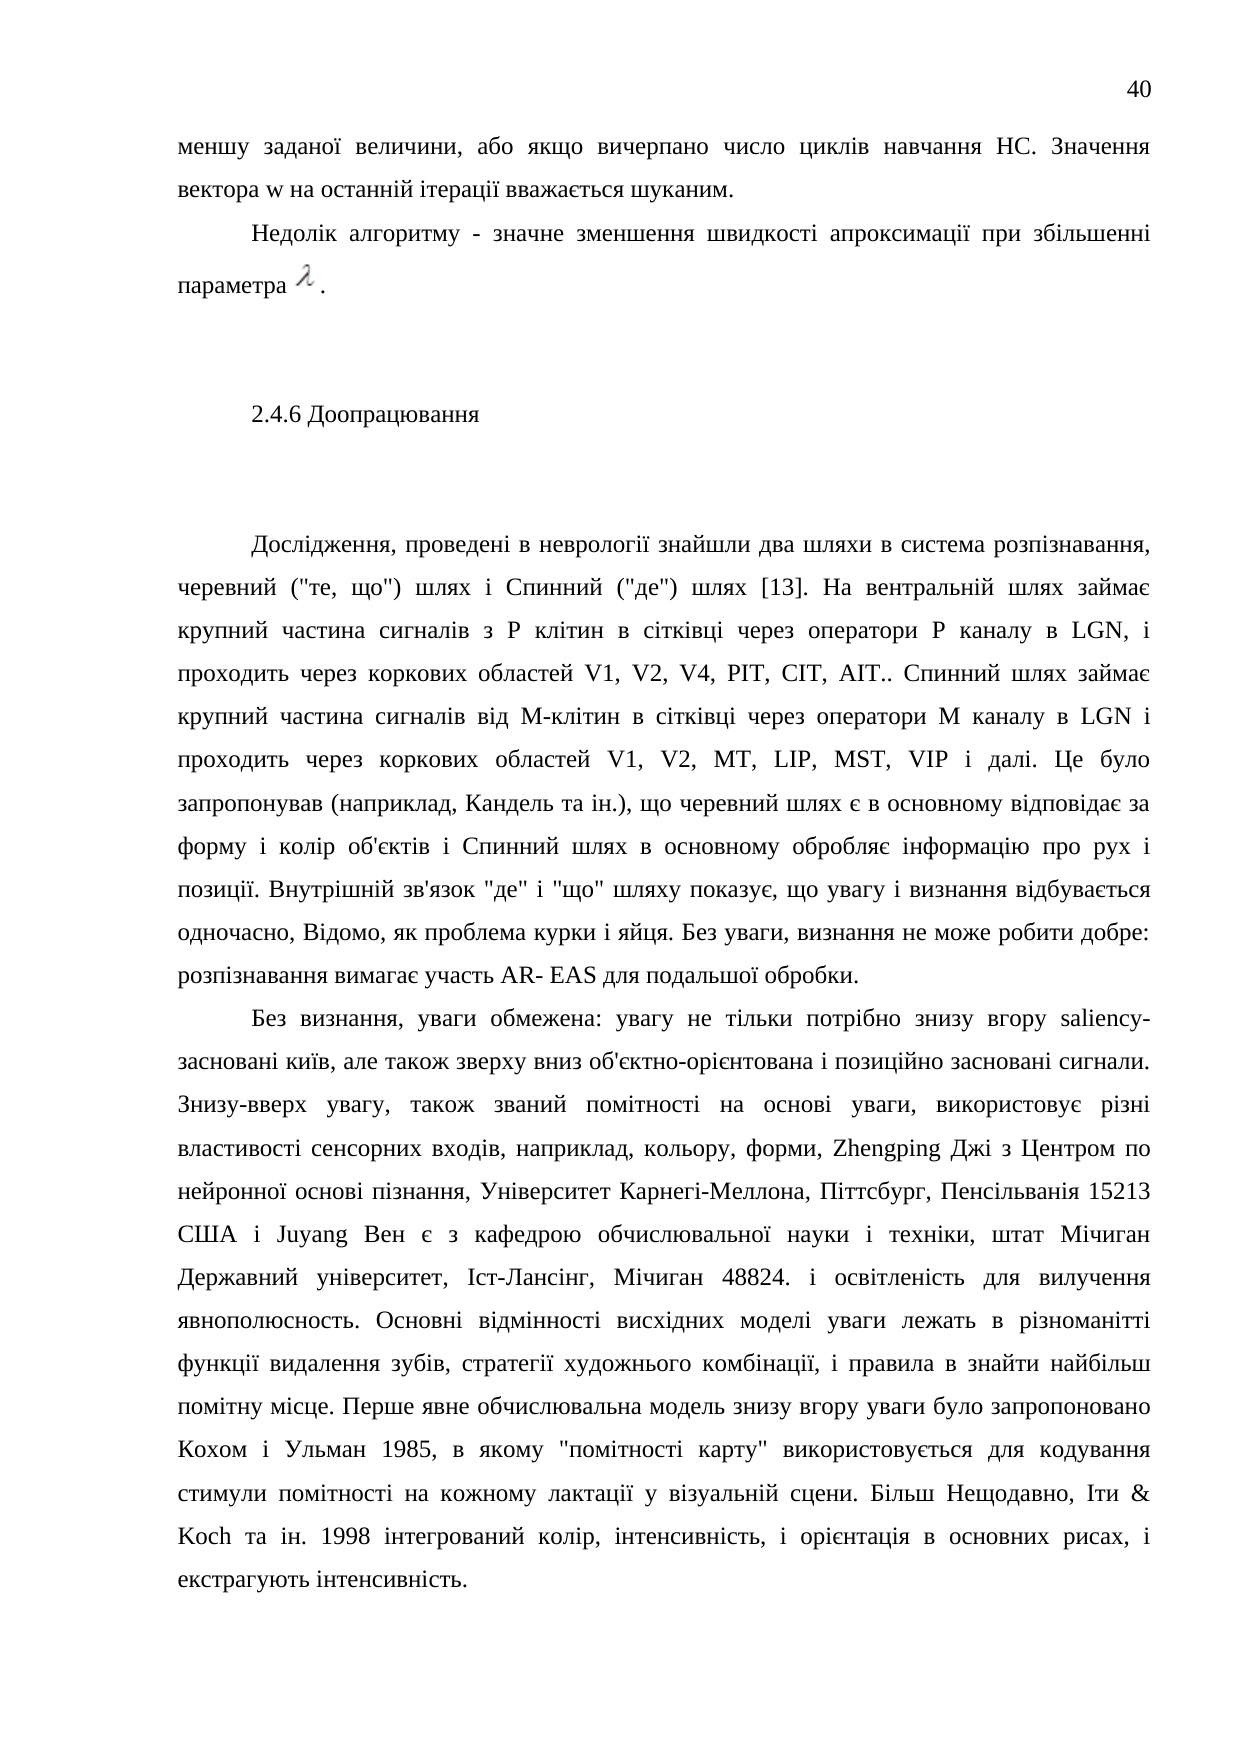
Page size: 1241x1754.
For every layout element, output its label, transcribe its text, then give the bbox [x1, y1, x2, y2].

text Недолік алгоритму - значне зменшення швидкості апроксимації при збільшенні параметра . [177, 218, 1152, 299]
text Дослідження, проведені в неврології знайшли два шляхи в система розпізнавання, черевний ("те, що") шлях і Спинний ("де") шлях [13]. На вентральній шлях займає крупний частина сигналів з P клітин в сітківці через оператори Р каналу в LGN, і проходить через коркових областей V1, V2, V4, PIT, CIT, AIT.. Спинний шлях займає крупний частина сигналів від М-клітин в сітківці через оператори М каналу в LGN і проходить через коркових областей V1, V2, MT, LIP, MST, VIP і далі. Це було запропонував (наприклад, Кандель та ін.), що черевний шлях є в основному відповідає за форму і колір об'єктів і Спинний шлях в основному обробляє інформацію про рух і позиції. Внутрішній зв'язок "де" і "що" шляху показує, що увагу і визнання відбувається одночасно, Відомо, як проблема курки і яйця. Без уваги, визнання не може робити добре: розпізнавання вимагає участь AR- EAS для подальшої обробки. [177, 529, 1152, 989]
picture [292, 260, 320, 294]
text 2.4.6 Доопрацювання [177, 399, 1152, 428]
text Без визнання, уваги обмежена: увагу не тільки потрібно знизу вгору saliency- засновані київ, але також зверху вниз об'єктно-орієнтована і позиційно засновані сигнали. Знизу-вверх увагу, також званий помітності на основі уваги, використовує різні властивості сенсорних входів, наприклад, кольору, форми, Zhengping Джі з Центром по нейронної основі пізнання, Університет Карнегі-Меллона, Піттсбург, Пенсільванія 15213 США і Juyang Вен є з кафедрою обчислювальної науки і техніки, штат Мічиган Державний університет, Іст-Лансінг, Мічиган 48824. і освітленість для вилучення явнополюсность. Основні відмінності висхідних моделі уваги лежать в різноманітті функції видалення зубів, стратегії художнього комбінації, і правила в знайти найбільш помітну місце. Перше явне обчислювальна модель знизу вгору уваги було запропоновано Кохом і Ульман 1985, в якому "помітності карту" використовується для кодування стимули помітності на кожному лактації у візуальній сцени. Більш Нещодавно, Іти & Koch та ін. 1998 інтегрований колір, інтенсивність, і орієнтація в основних рисах, і екстрагують інтенсивність. [177, 1003, 1152, 1593]
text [177, 131, 1152, 203]
